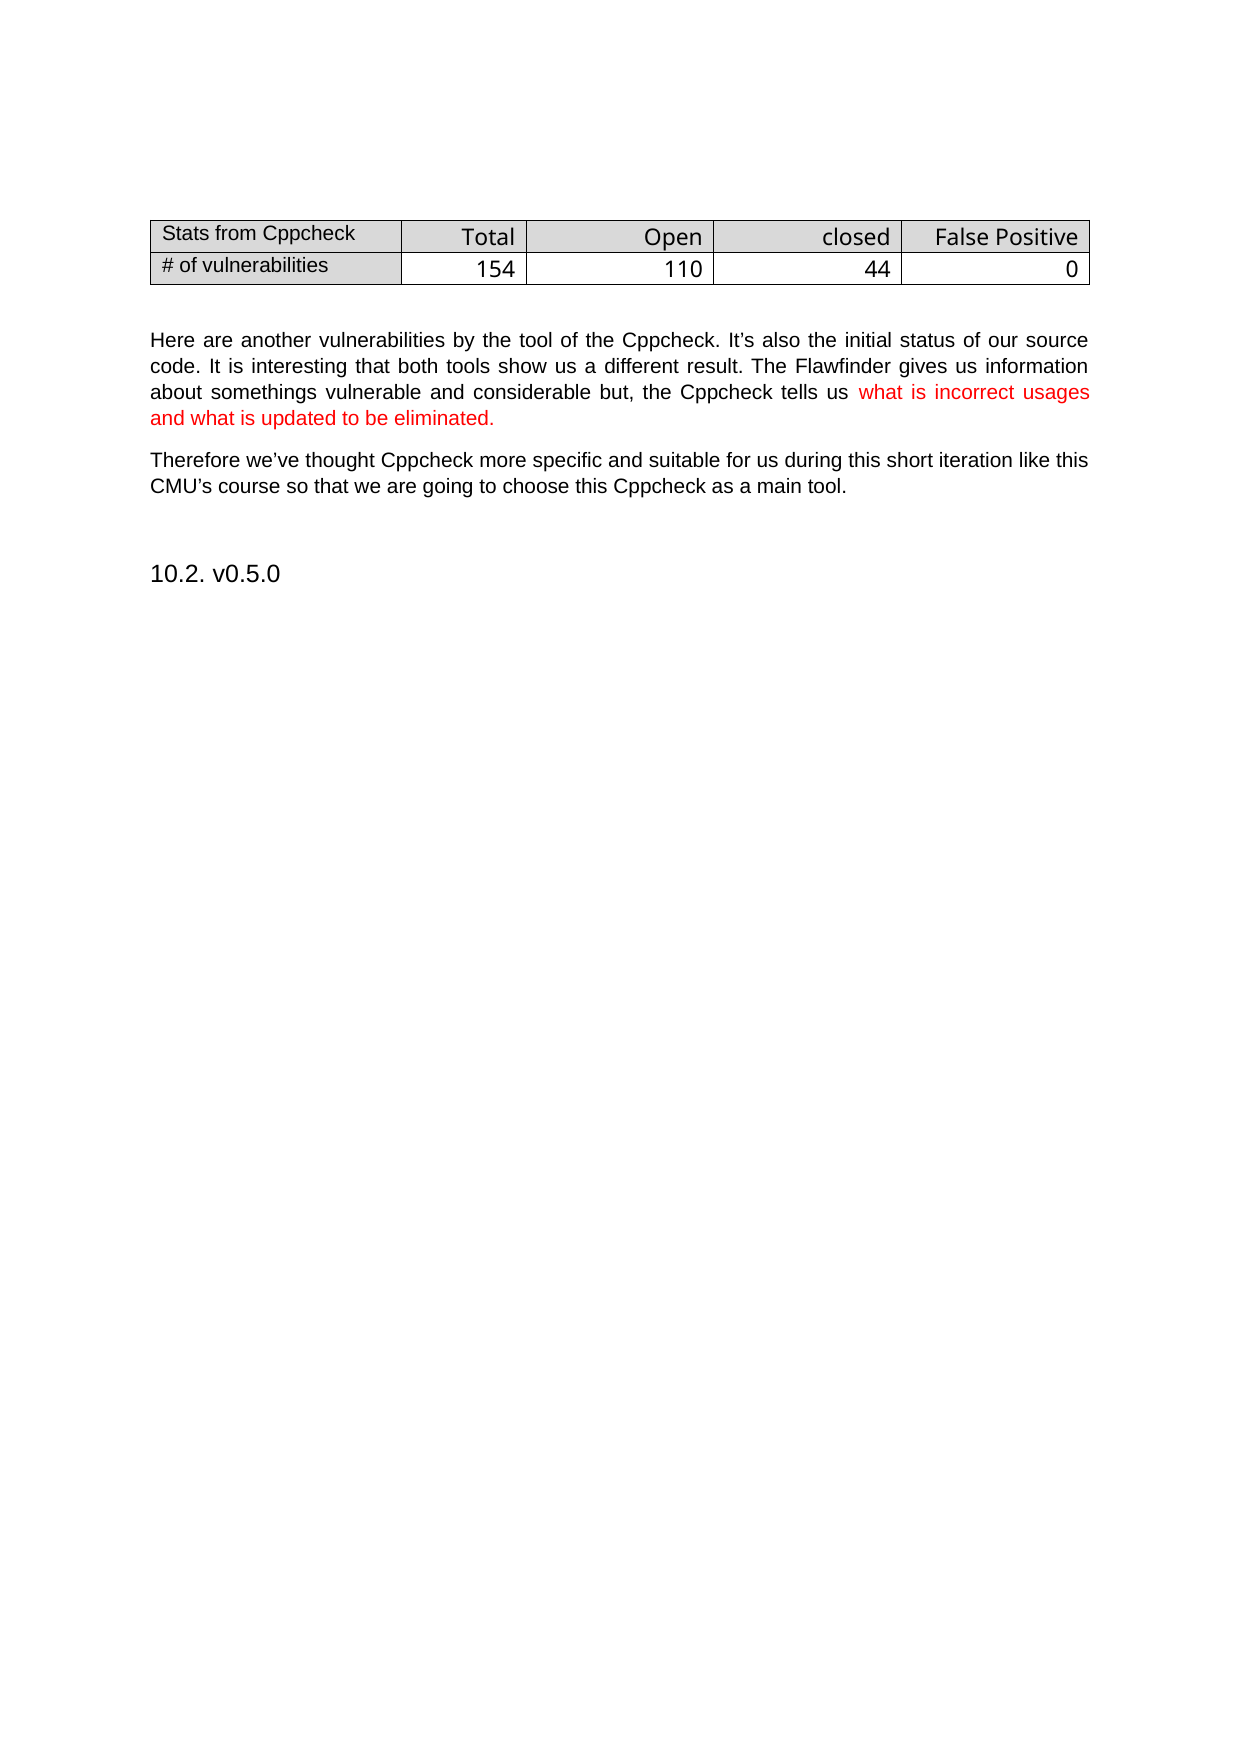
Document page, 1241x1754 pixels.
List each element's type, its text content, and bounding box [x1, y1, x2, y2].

table_cell 110 [527, 253, 713, 284]
table_cell 0 [902, 253, 1089, 284]
table_header closed [714, 221, 901, 252]
table_header Total [402, 221, 526, 252]
table_header Open [527, 221, 713, 252]
table_cell 44 [714, 253, 901, 284]
table_cell 154 [402, 253, 526, 284]
subtitle 10.2. v0.5.0 [150, 559, 1090, 587]
text Here are another vulnerabilities by the tool of the Cppcheck. It’s also the initial status of our source code. It is interesting that both tools show us a different result. The Flawfinder gives us information about somethings vulnerable and considerable but, the Cppcheck tells us what is incorrect usages and what is updated to be eliminated. [150, 328, 1090, 429]
table_cell # of vulnerabilities [151, 253, 401, 284]
table_header False Positive [902, 221, 1089, 252]
text Therefore we’ve thought Cppcheck more specific and suitable for us during this short iteration like this CMU’s course so that we are going to choose this Cppcheck as a main tool. [150, 448, 1090, 498]
table_header Stats from Cppcheck [151, 221, 401, 252]
